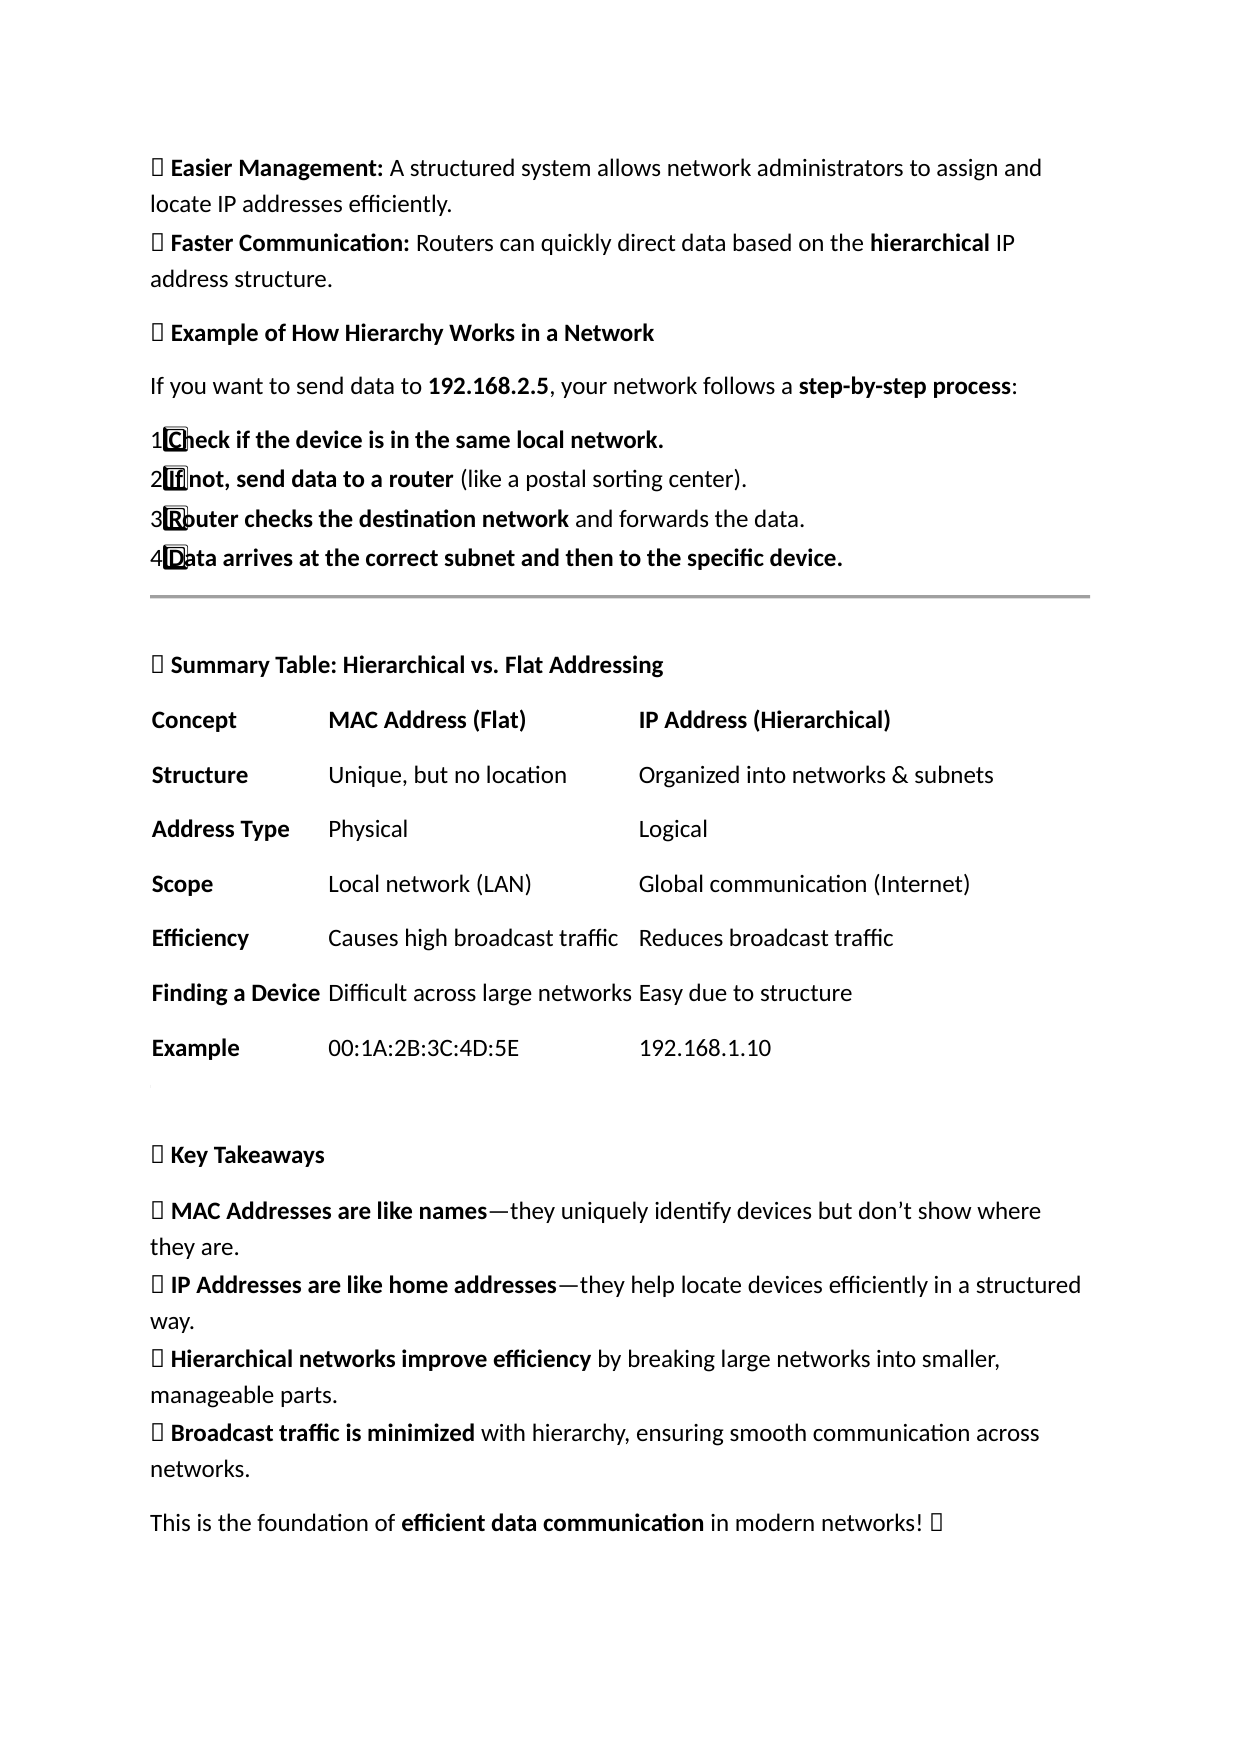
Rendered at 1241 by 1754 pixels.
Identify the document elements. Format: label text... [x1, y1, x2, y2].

text If you want to send data to 192.168.2.5, your network follows a step-by-step process: [150, 370, 1090, 401]
text 🔹 Example of How Hierarchy Works in a Network [150, 314, 1090, 348]
text 1️⃣ Check if the device is in the same local network. 2️⃣ If not, send data to a router (like a postal sorting center). 3️⃣ Router checks the destination network and forwards the data. 4️⃣ Data arrives at the correct subnet and then to the specific device. [150, 422, 1090, 573]
text 🔹 Summary Table: Hierarchical vs. Flat Addressing [150, 647, 1090, 681]
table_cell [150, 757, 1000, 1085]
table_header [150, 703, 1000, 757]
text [150, 150, 1090, 293]
text ✅ MAC Addresses are like names—they uniquely identify devices but don’t show where they are. ✅ IP Addresses are like home addresses—they help locate devices efficiently in a structured way. ✅ Hierarchical networks improve efficiency by breaking large networks into smaller, manageable parts. ✅ Broadcast traffic is minimized with hierarchy, ensuring smooth communication across networks. [150, 1192, 1090, 1484]
text 📌 Key Takeaways [150, 1136, 1090, 1171]
text This is the foundation of efficient data communication in modern networks! 🚀 [150, 1505, 1090, 1539]
